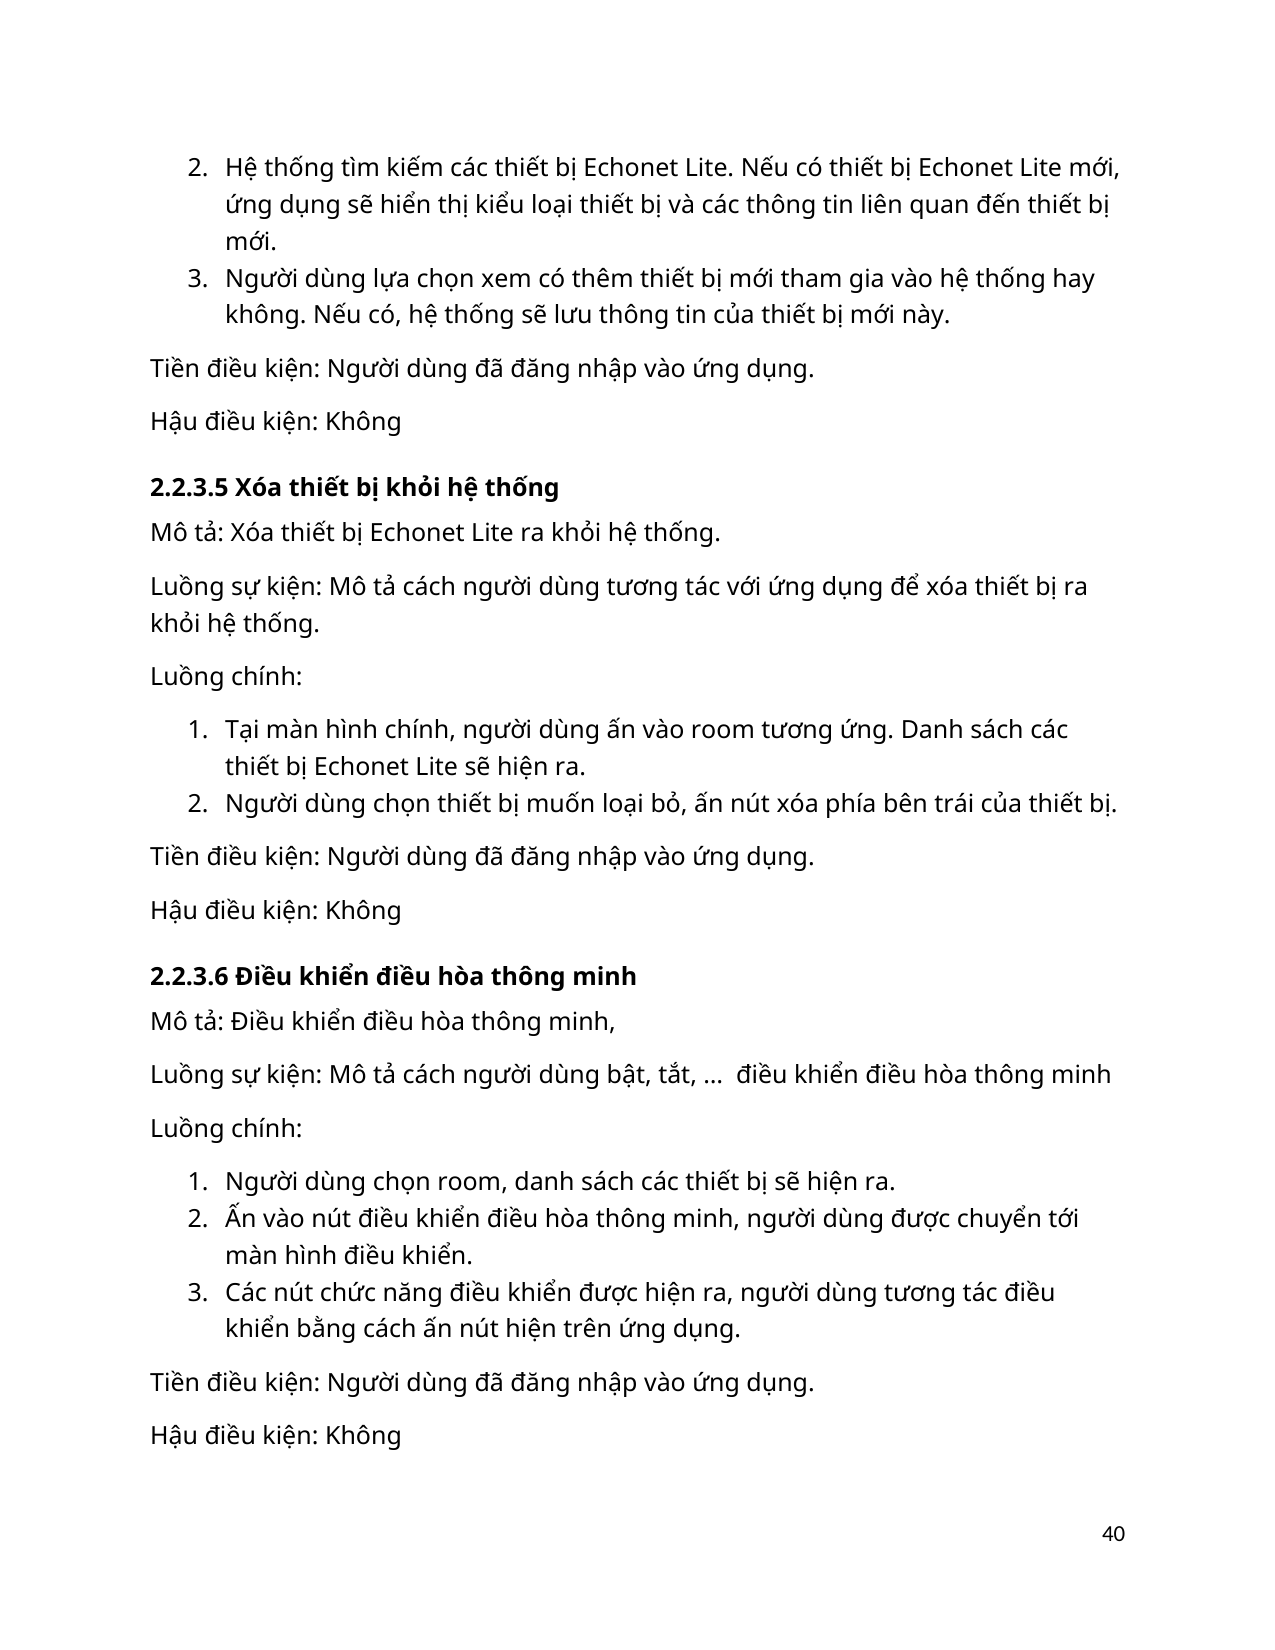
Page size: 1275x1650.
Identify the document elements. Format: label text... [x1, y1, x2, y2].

text Mô tả: Xóa thiết bị Echonet Lite ra khỏi hệ thống. [150, 515, 1125, 549]
text Luồng chính: [150, 659, 1125, 693]
text Tiền điều kiện: Người dùng đã đăng nhập vào ứng dụng. [150, 839, 1125, 873]
list Người dùng chọn thiết bị muốn loại bỏ, ấn nút xóa phía bên trái của thiết bị. [187, 786, 1125, 820]
text Tiền điều kiện: Người dùng đã đăng nhập vào ứng dụng. [150, 1364, 1125, 1398]
text Luồng sự kiện: Mô tả cách người dùng tương tác với ứng dụng để xóa thiết bị ra khỏi hệ thống. [150, 568, 1125, 639]
text Mô tả: Điều khiển điều hòa thông minh, [150, 1003, 1125, 1038]
list Tại màn hình chính, người dùng ấn vào room tương ứng. Danh sách các thiết bị Echonet Lite sẽ hiện ra. [187, 712, 1125, 783]
list Người dùng lựa chọn xem có thêm thiết bị mới tham gia vào hệ thống hay không. Nếu có, hệ thống sẽ lưu thông tin của thiết bị mới này. [187, 260, 1125, 331]
subtitle 2.2.3.5 Xóa thiết bị khỏi hệ thống [150, 470, 1125, 504]
text Hậu điều kiện: Không [150, 892, 1125, 927]
text Hậu điều kiện: Không [150, 1418, 1125, 1452]
text Luồng sự kiện: Mô tả cách người dùng bật, tắt, … điều khiển điều hòa thông minh [150, 1057, 1125, 1091]
subtitle 2.2.3.6 Điều khiển điều hòa thông minh [150, 958, 1125, 992]
list Hệ thống tìm kiếm các thiết bị Echonet Lite. Nếu có thiết bị Echonet Lite mới, ứng dụng sẽ hiển thị kiểu loại thiết bị và các thông tin liên quan đến thiết bị mới. [187, 150, 1125, 258]
list Người dùng chọn room, danh sách các thiết bị sẽ hiện ra. [187, 1164, 1125, 1198]
text Tiền điều kiện: Người dùng đã đăng nhập vào ứng dụng. [150, 351, 1125, 384]
list Ấn vào nút điều khiển điều hòa thông minh, người dùng được chuyển tới màn hình điều khiển. [187, 1201, 1125, 1271]
text Luồng chính: [150, 1110, 1125, 1144]
list Các nút chức năng điều khiển được hiện ra, người dùng tương tác điều khiển bằng cách ấn nút hiện trên ứng dụng. [187, 1274, 1125, 1345]
text Hậu điều kiện: Không [150, 404, 1125, 438]
